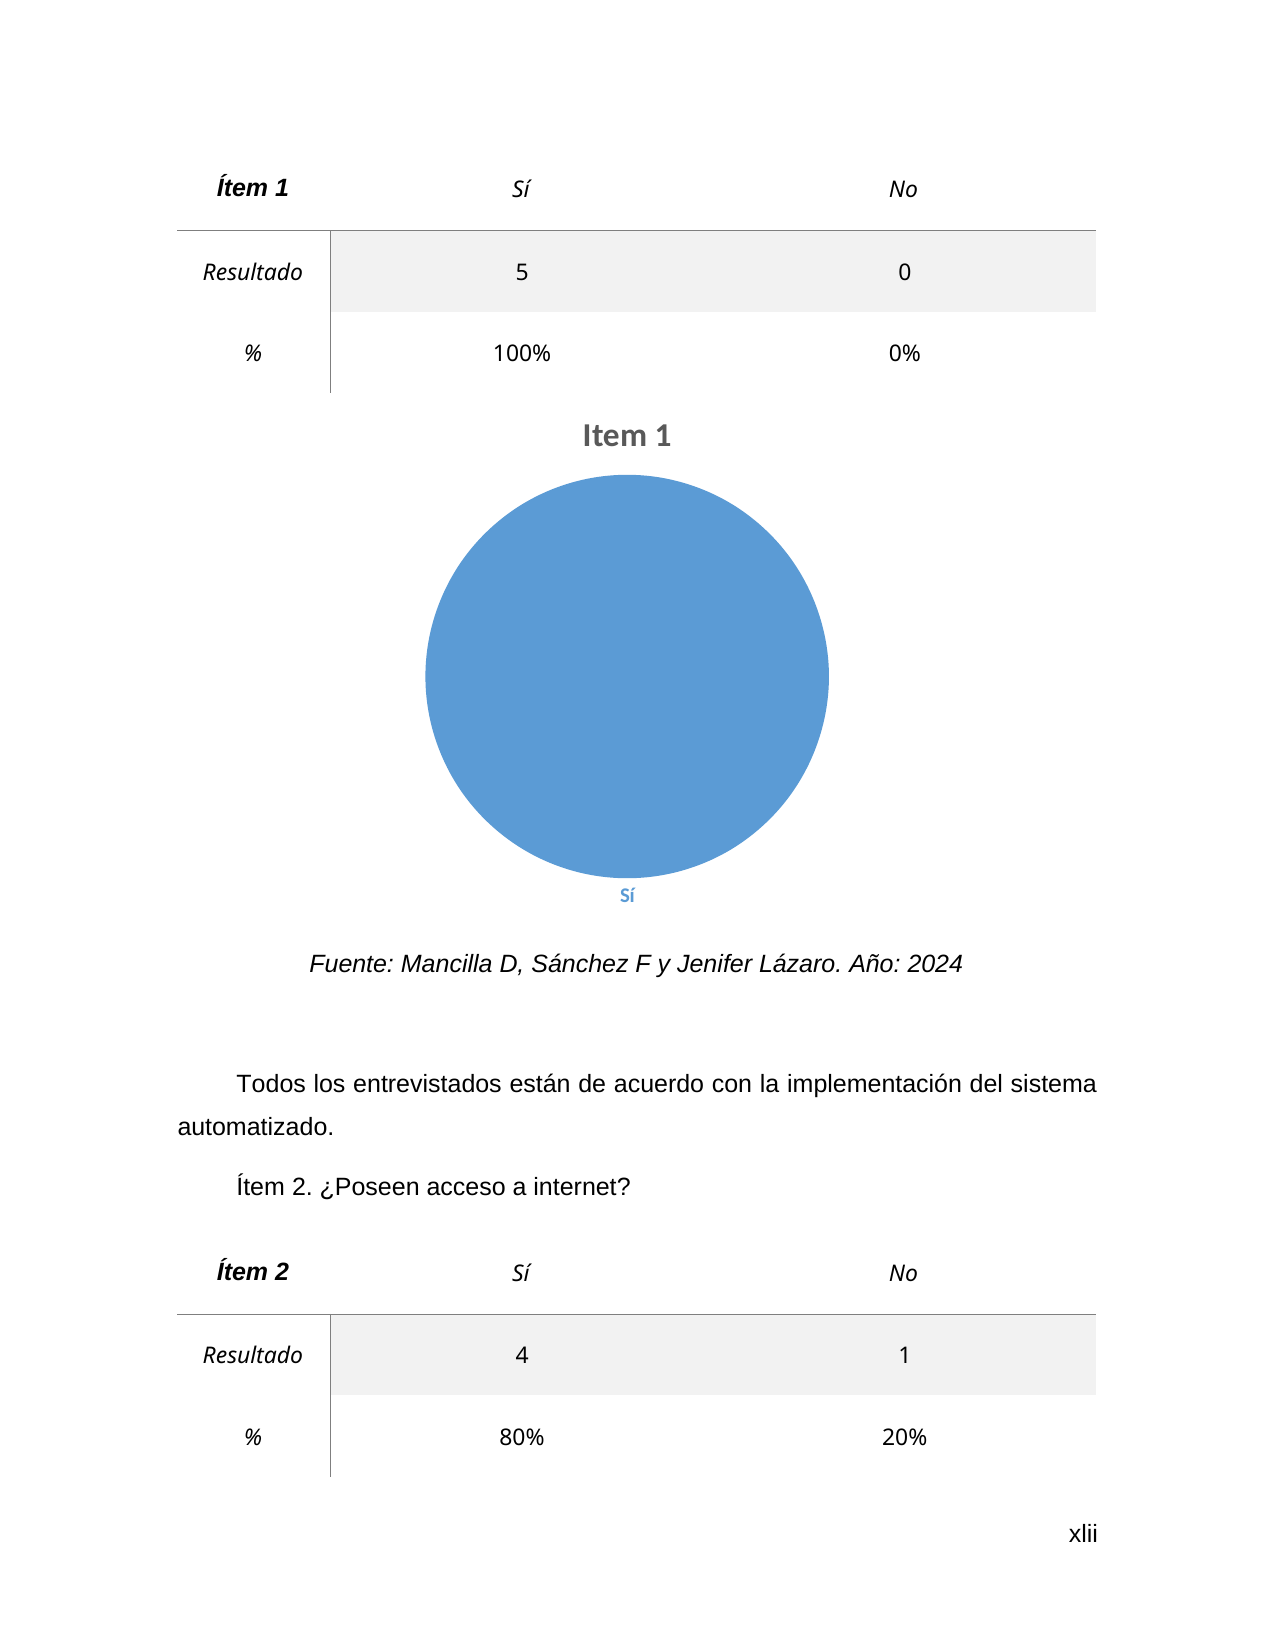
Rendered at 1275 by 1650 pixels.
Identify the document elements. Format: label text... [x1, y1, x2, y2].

table_cell % [177, 312, 330, 393]
table_cell Resultado [177, 1315, 330, 1395]
table_header Sí [331, 148, 713, 230]
table_header Sí [331, 1231, 713, 1314]
table_cell 100% [331, 312, 713, 393]
table_header No [713, 1231, 1096, 1314]
table_cell % [177, 1395, 330, 1477]
text Ítem 2. ¿Poseen acceso a internet? [177, 1172, 1098, 1200]
table_cell 20% [713, 1395, 1096, 1477]
table_cell 1 [713, 1315, 1096, 1395]
table_cell 4 [331, 1315, 713, 1395]
text Fuente: Mancilla D, Sánchez F y Jenifer Lázaro. Año: 2024 [177, 949, 1098, 978]
table_cell 80% [331, 1395, 713, 1477]
table_cell 5 [331, 231, 713, 312]
table_cell Resultado [177, 231, 330, 312]
table_header Ítem 1 [177, 148, 331, 230]
text Todos los entrevistados están de acuerdo con la implementación del sistema automatizado. [177, 1069, 1098, 1141]
table_cell 0 [713, 231, 1096, 312]
table_header No [713, 148, 1096, 230]
table_cell 0% [713, 312, 1096, 393]
table_header Ítem 2 [177, 1231, 331, 1314]
